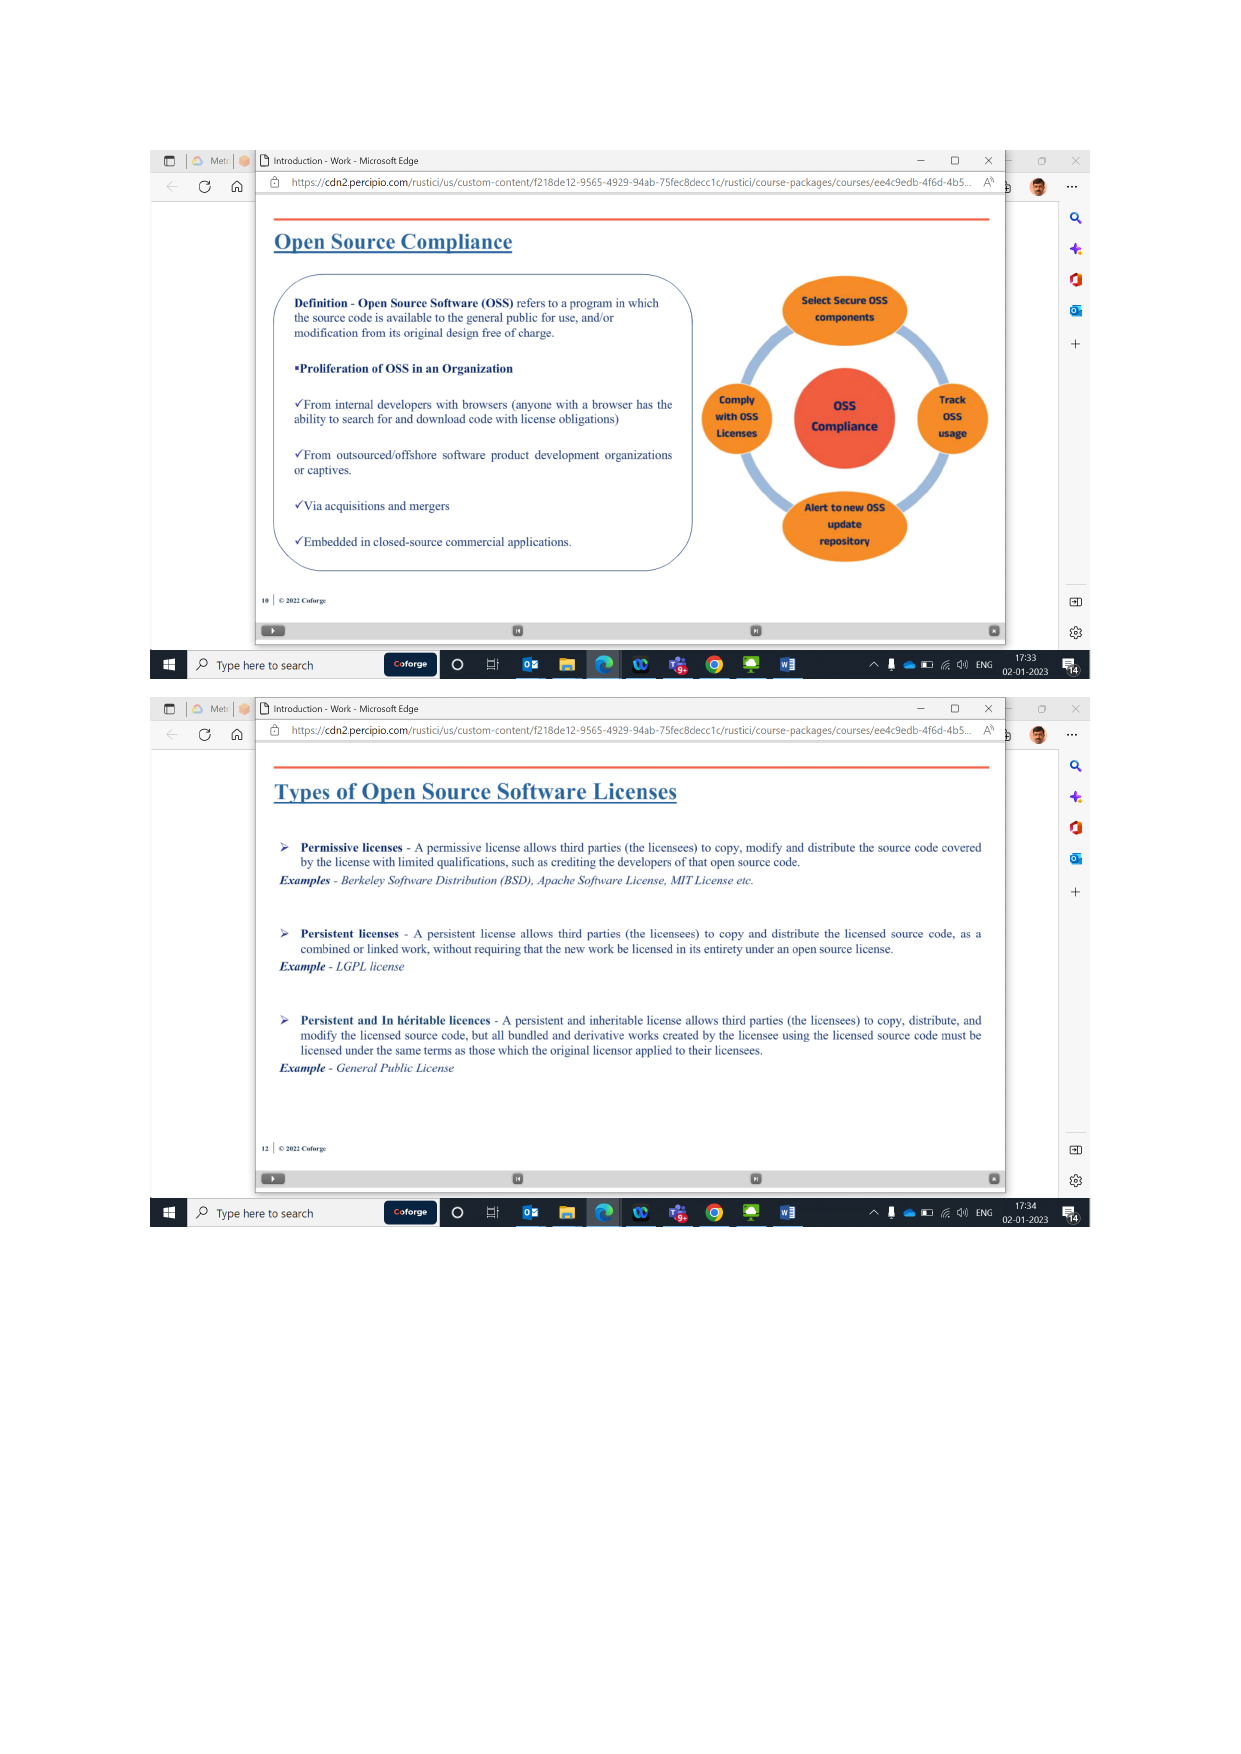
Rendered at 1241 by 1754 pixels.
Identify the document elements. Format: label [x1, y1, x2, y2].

picture [150, 150, 1091, 679]
picture [150, 697, 1091, 1227]
